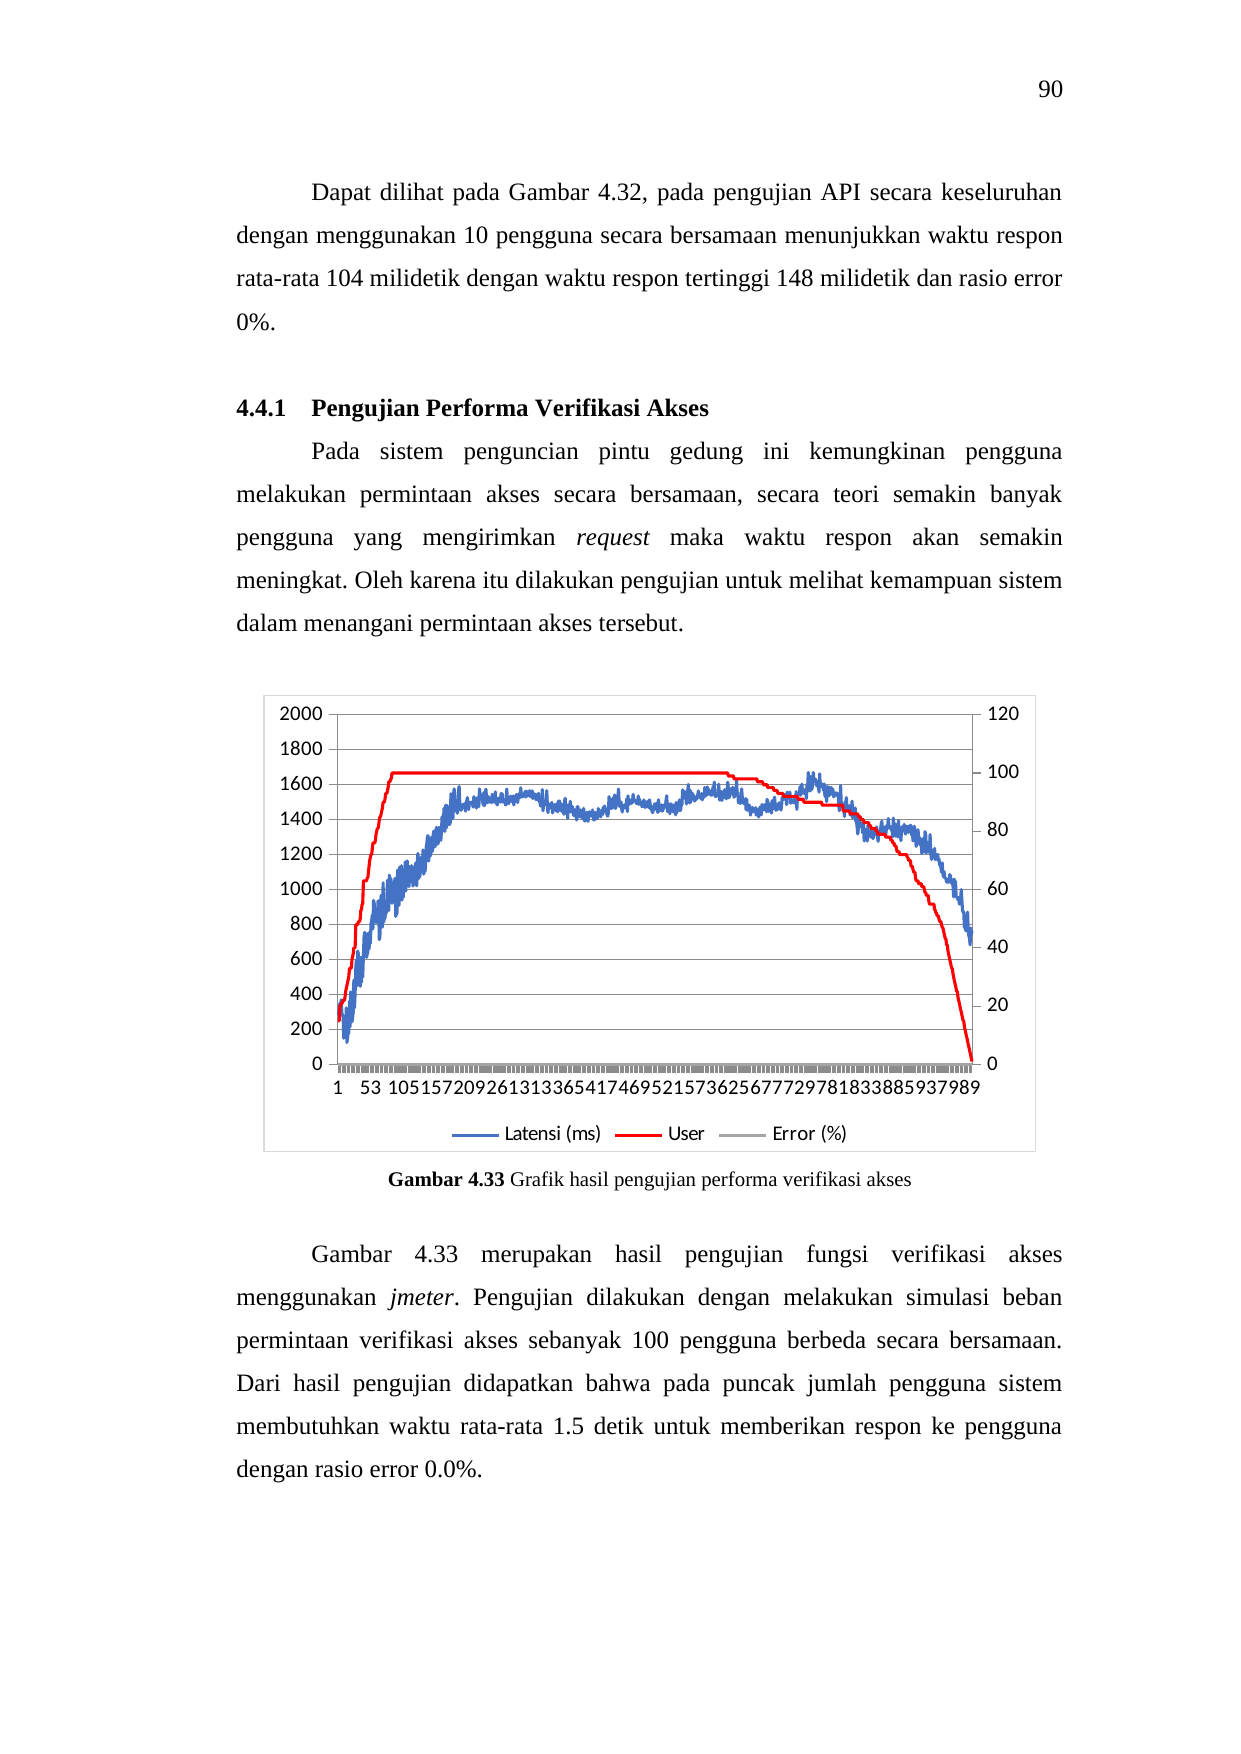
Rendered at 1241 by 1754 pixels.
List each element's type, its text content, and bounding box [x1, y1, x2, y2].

text Gambar 4.33 merupakan hasil pengujian fungsi verifikasi akses menggunakan jmeter. Pengujian dilakukan dengan melakukan simulasi beban permintaan verifikasi akses sebanyak 100 pengguna berbeda secara bersamaan. Dari hasil pengujian didapatkan bahwa pada puncak jumlah pengguna sistem membutuhkan waktu rata-rata 1.5 detik untuk memberikan respon ke pengguna dengan rasio error 0.0%. [236, 1239, 1063, 1483]
text Pengujian Performa Verifikasi Akses [236, 393, 1063, 422]
text Gambar 4.33 Grafik hasil pengujian performa verifikasi akses [236, 1167, 1063, 1191]
text Dapat dilihat pada Gambar 4.32, pada pengujian API secara keseluruhan dengan menggunakan 10 pengguna secara bersamaan menunjukkan waktu respon rata-rata 104 milidetik dengan waktu respon tertinggi 148 milidetik dan rasio error 0%. [236, 177, 1063, 335]
text Pada sistem penguncian pintu gedung ini kemungkinan pengguna melakukan permintaan akses secara bersamaan, secara teori semakin banyak pengguna yang mengirimkan request maka waktu respon akan semakin meningkat. Oleh karena itu dilakukan pengujian untuk melihat kemampuan sistem dalam menangani permintaan akses tersebut. [236, 436, 1063, 637]
